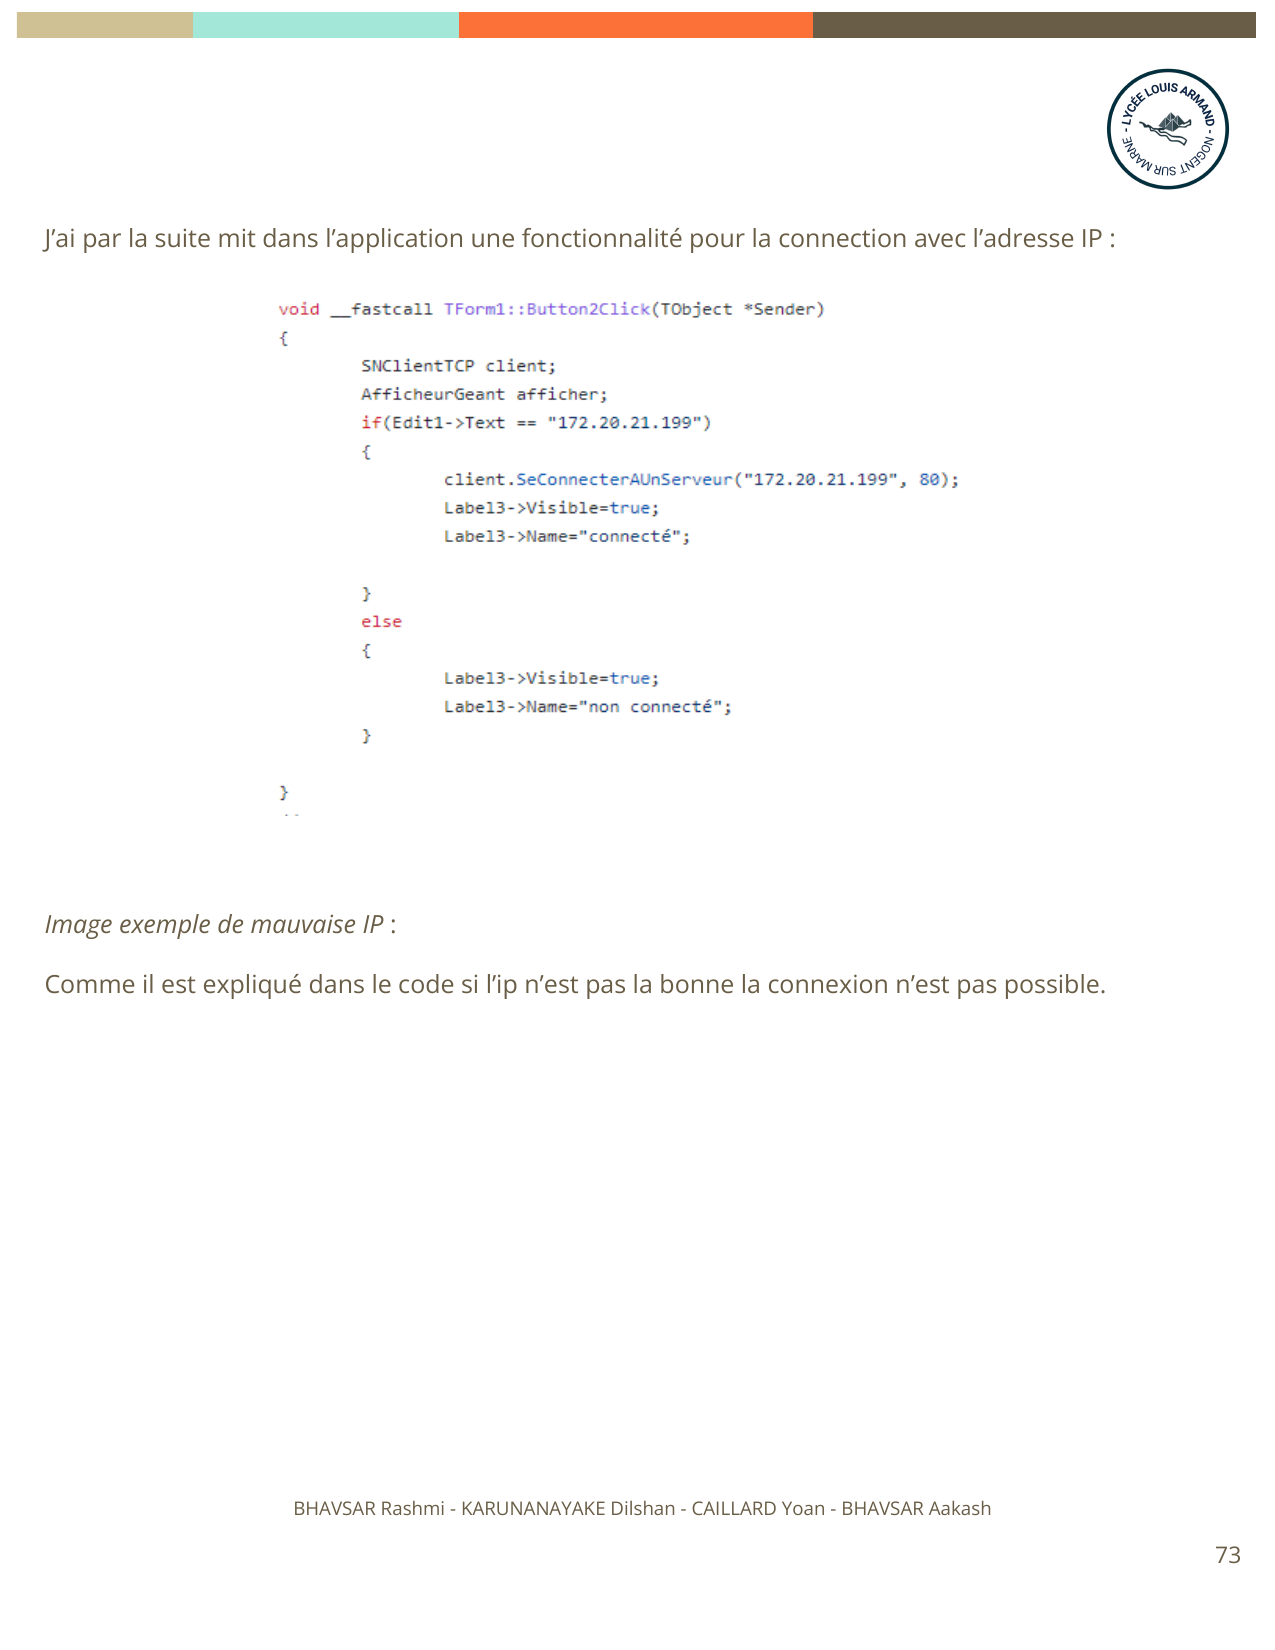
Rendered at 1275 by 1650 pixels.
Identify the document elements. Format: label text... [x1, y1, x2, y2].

picture [16, 12, 1256, 38]
text Image exemple de mauvaise IP : [44, 907, 1241, 941]
picture [1104, 65, 1238, 195]
text J’ai par la suite mit dans l’application une fonctionnalité pour la connection avec l’adresse IP : [44, 220, 1241, 254]
text Comme il est expliqué dans le code si l’ip n’est pas la bonne la connexion n’est pas possible. [44, 967, 1241, 1001]
picture [264, 295, 998, 816]
